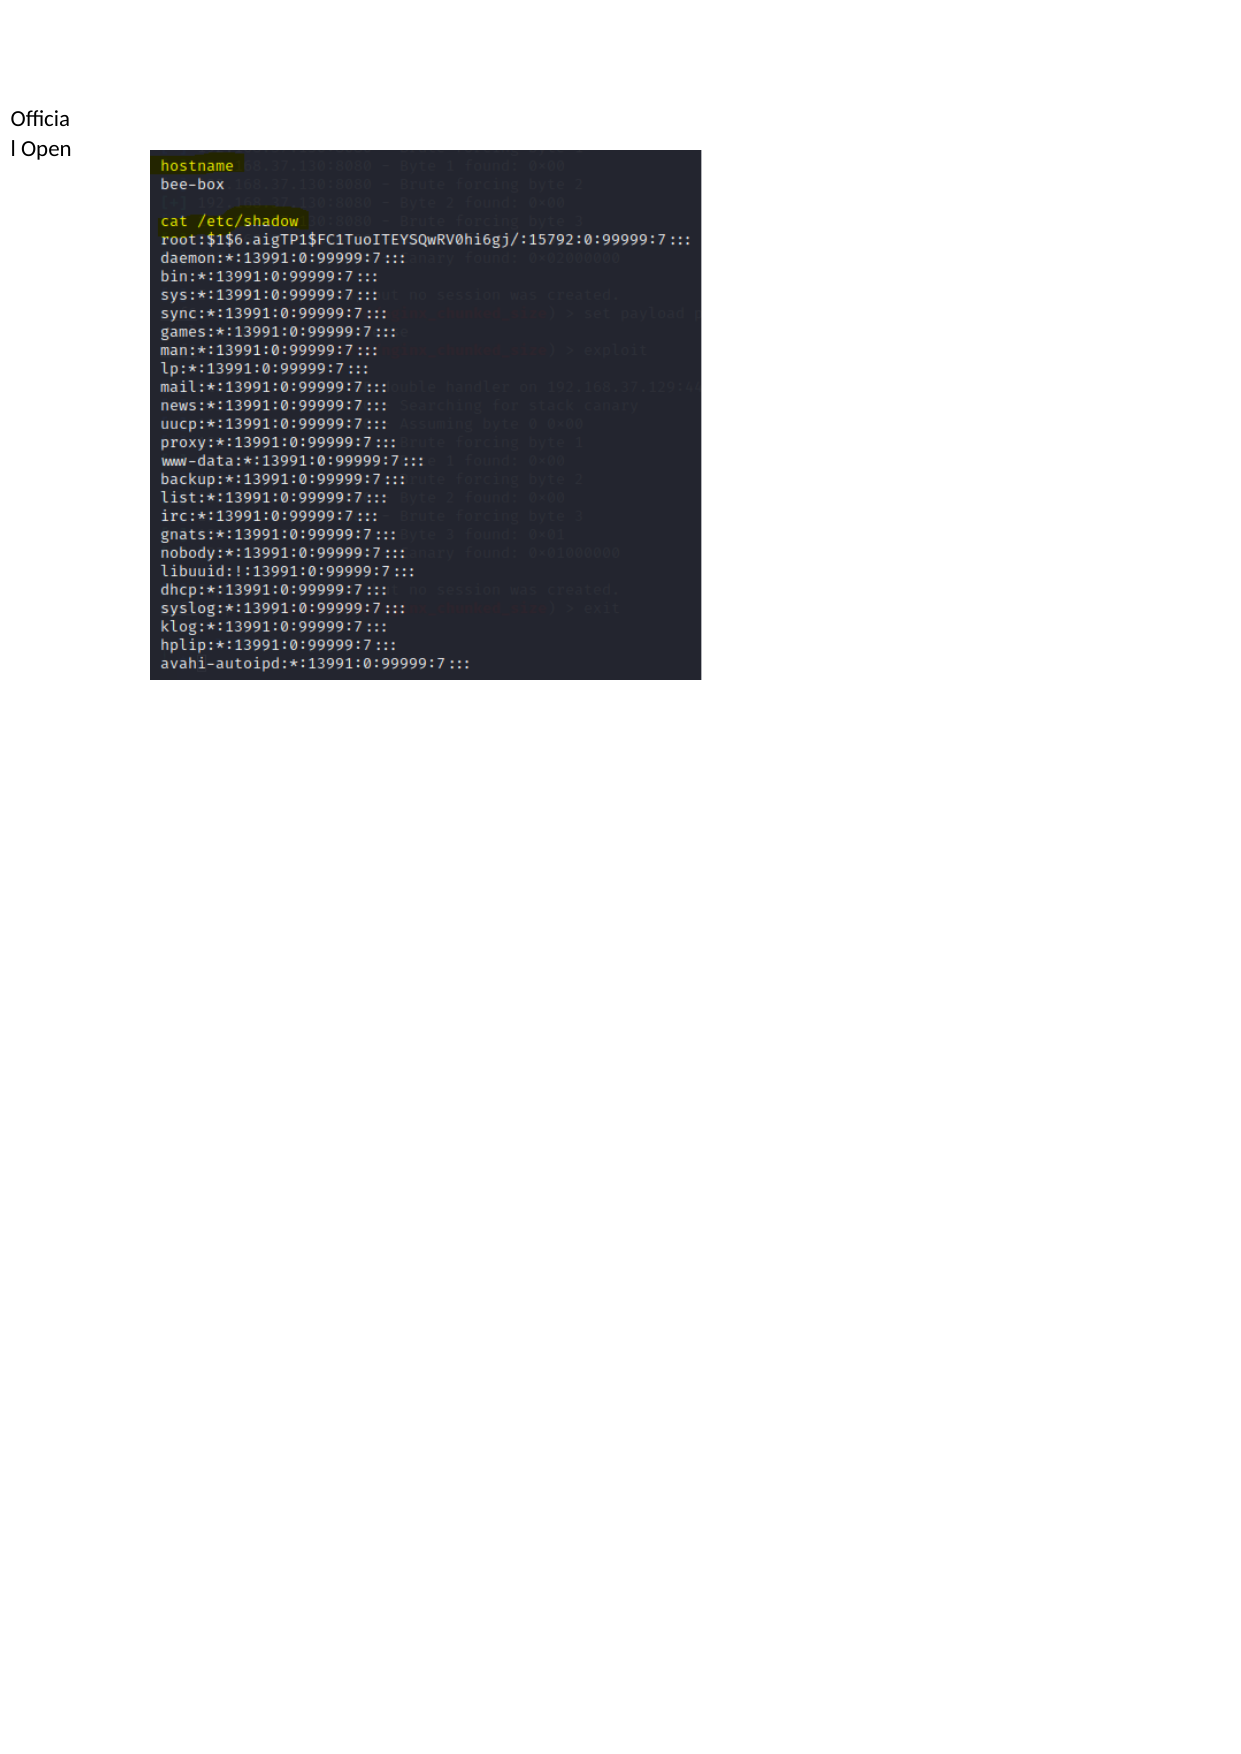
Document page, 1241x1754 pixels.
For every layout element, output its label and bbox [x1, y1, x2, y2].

picture [150, 150, 702, 680]
